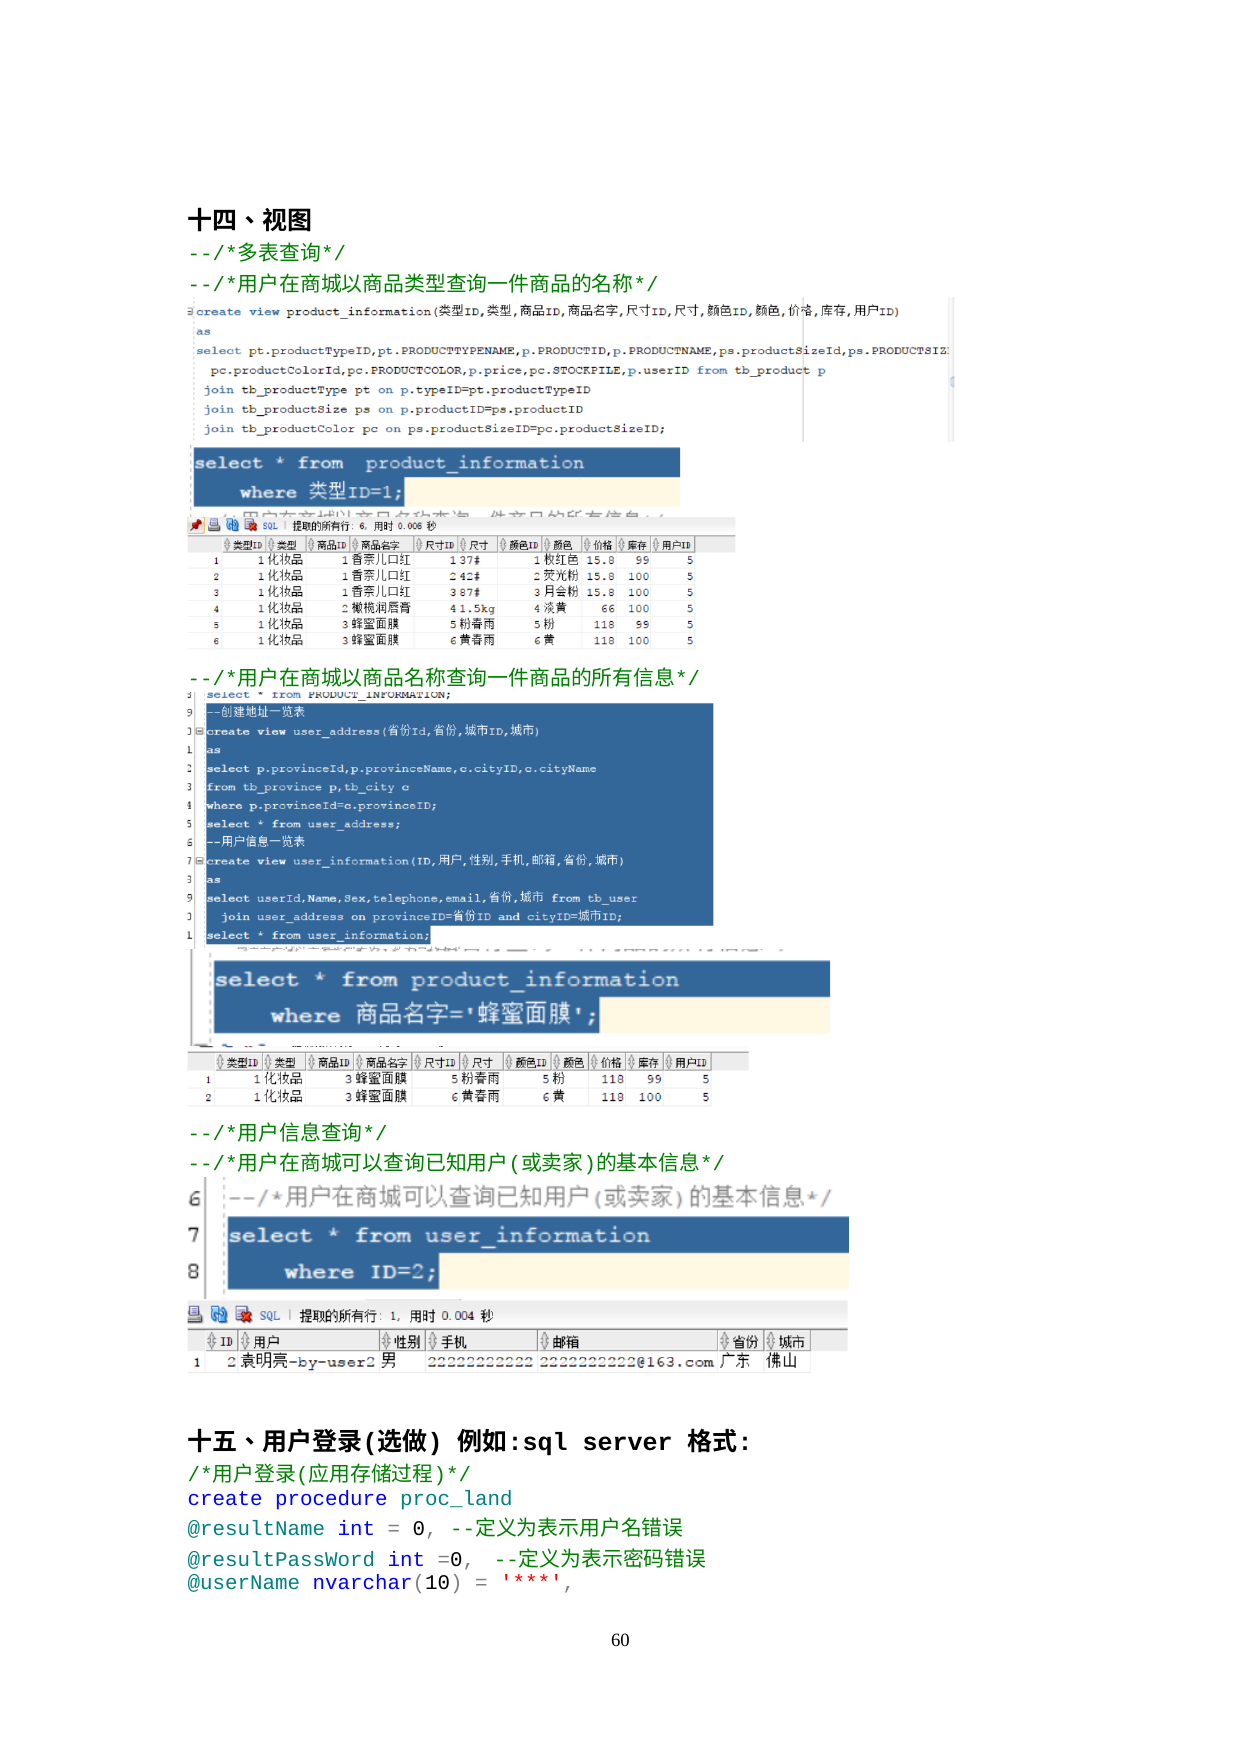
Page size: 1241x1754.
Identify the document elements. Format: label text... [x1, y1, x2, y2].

text @userName nvarchar(10) = '***', [187, 1572, 1053, 1596]
text 十四、视图 [187, 200, 1053, 237]
text @resultName int = 0, --定义为表示用户名错误 [187, 1512, 1053, 1542]
text --/*用户在商城以商品名称查询一件商品的所有信息*/ [187, 662, 1053, 692]
picture [187, 1177, 849, 1396]
text --/*多表查询*/ [187, 237, 1053, 267]
picture [187, 692, 830, 1117]
picture [187, 297, 955, 662]
text 十五、用户登录(选做) 例如:sql server 格式: [187, 1421, 1053, 1457]
text create procedure proc_land [187, 1488, 1053, 1512]
text /*用户登录(应用存储过程)*/ [187, 1457, 1053, 1488]
text --/*用户信息查询*/ [187, 1116, 1053, 1147]
text --/*用户在商城以商品类型查询一件商品的名称*/ [187, 267, 1053, 297]
text @resultPassWord int =0, --定义为表示密码错误 [187, 1542, 1053, 1572]
text --/*用户在商城可以查询已知用户(或卖家)的基本信息*/ [187, 1147, 1053, 1177]
